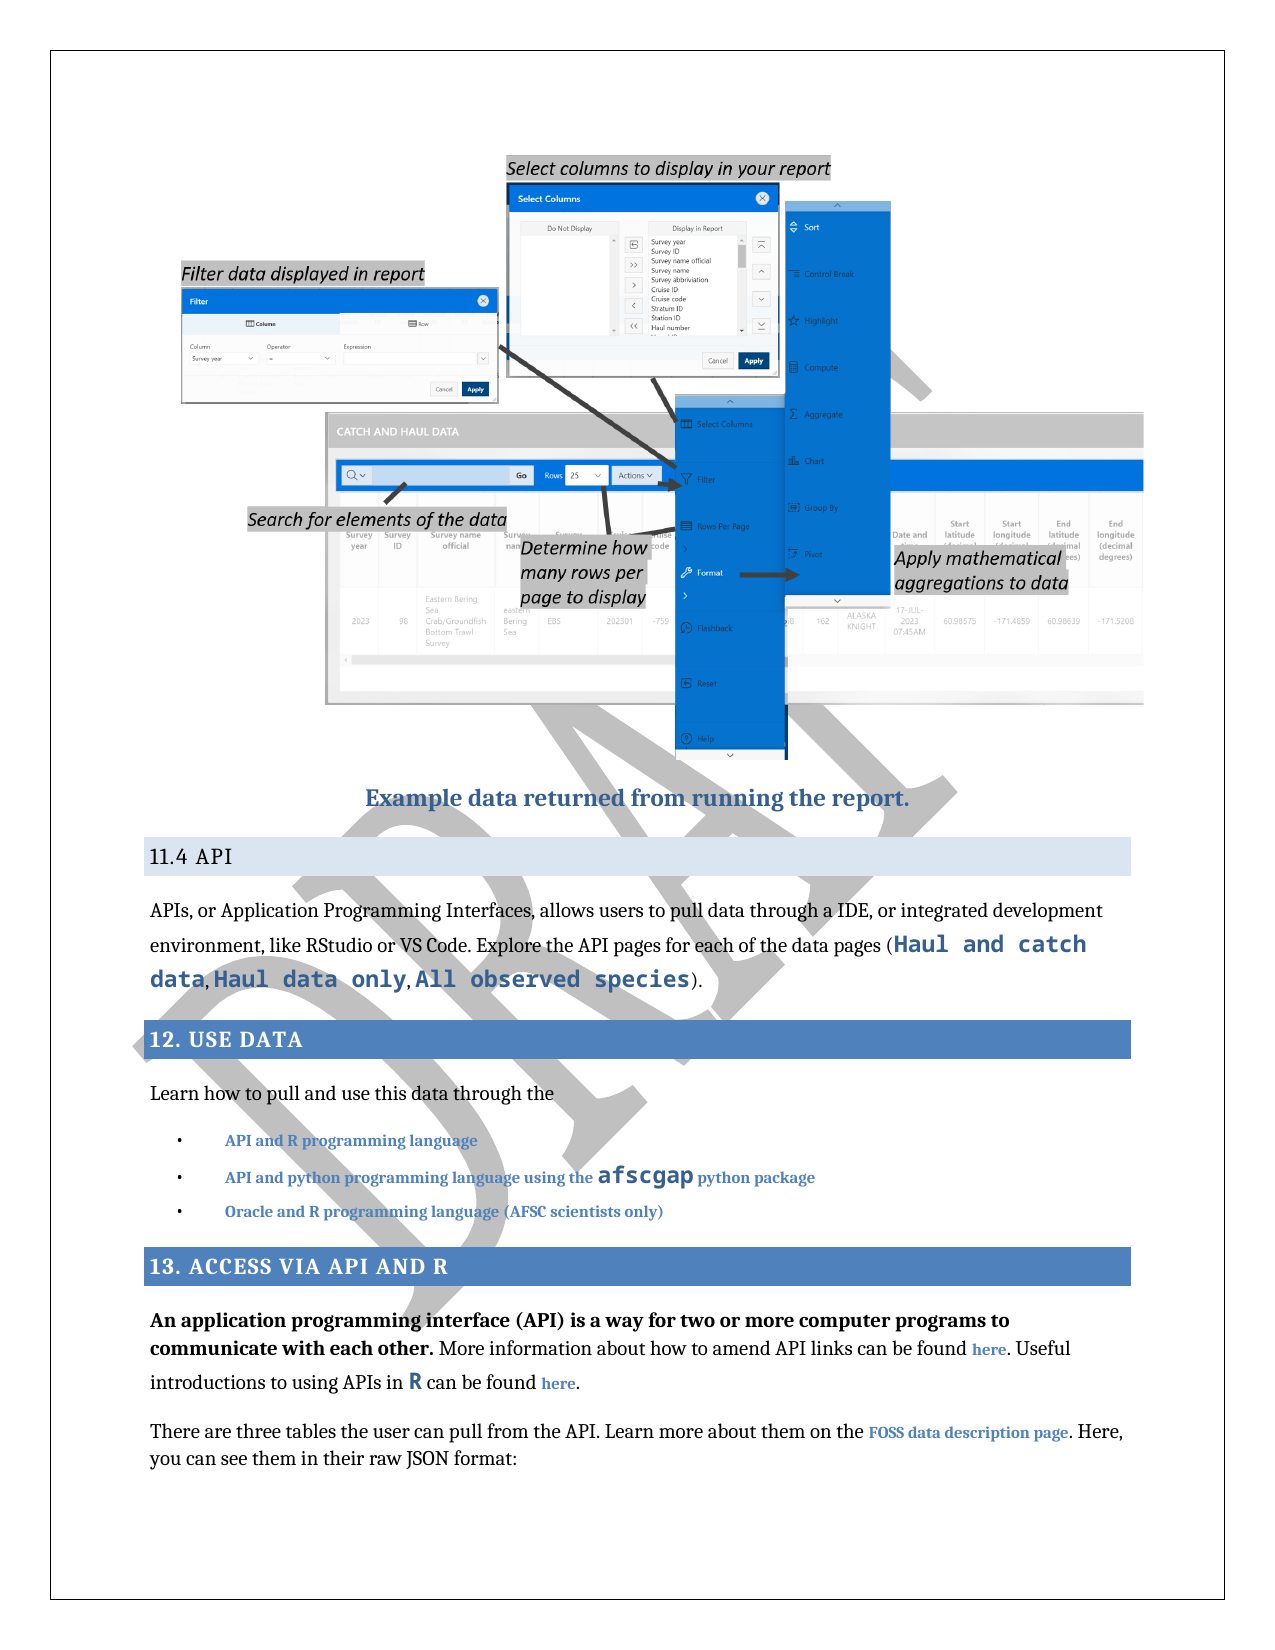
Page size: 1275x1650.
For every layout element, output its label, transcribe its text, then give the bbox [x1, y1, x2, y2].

text An application programming interface (API) is a way for two or more computer programs to communicate with each other. More information about how to amend API links can be found here. Useful introductions to using APIs in R can be found here. [150, 1309, 1125, 1396]
text Learn how to pull and use this data through the [150, 1082, 1125, 1106]
subtitle 13. Access via API and R [150, 1254, 1125, 1280]
list Oracle and R programming language (AFSC scientists only) [175, 1199, 1125, 1223]
text There are three tables the user can pull from the API. Learn more about them on the FOSS data description page. Here, you can see them in their raw JSON format: [150, 1419, 1125, 1471]
subtitle 11.4 API [150, 844, 1125, 870]
subtitle 12. Use data [150, 1026, 1125, 1053]
list API and R programming language [175, 1128, 1125, 1152]
picture [168, 150, 1144, 760]
text Example data returned from running the report. [150, 783, 1125, 812]
text APIs, or Application Programming Interfaces, allows users to pull data through a IDE, or integrated development environment, like RStudio or VS Code. Explore the API pages for each of the data pages (Haul and catch data, Haul data only, All observed species). [150, 899, 1125, 995]
list API and python programming language using the afscgap python package [175, 1159, 1125, 1190]
